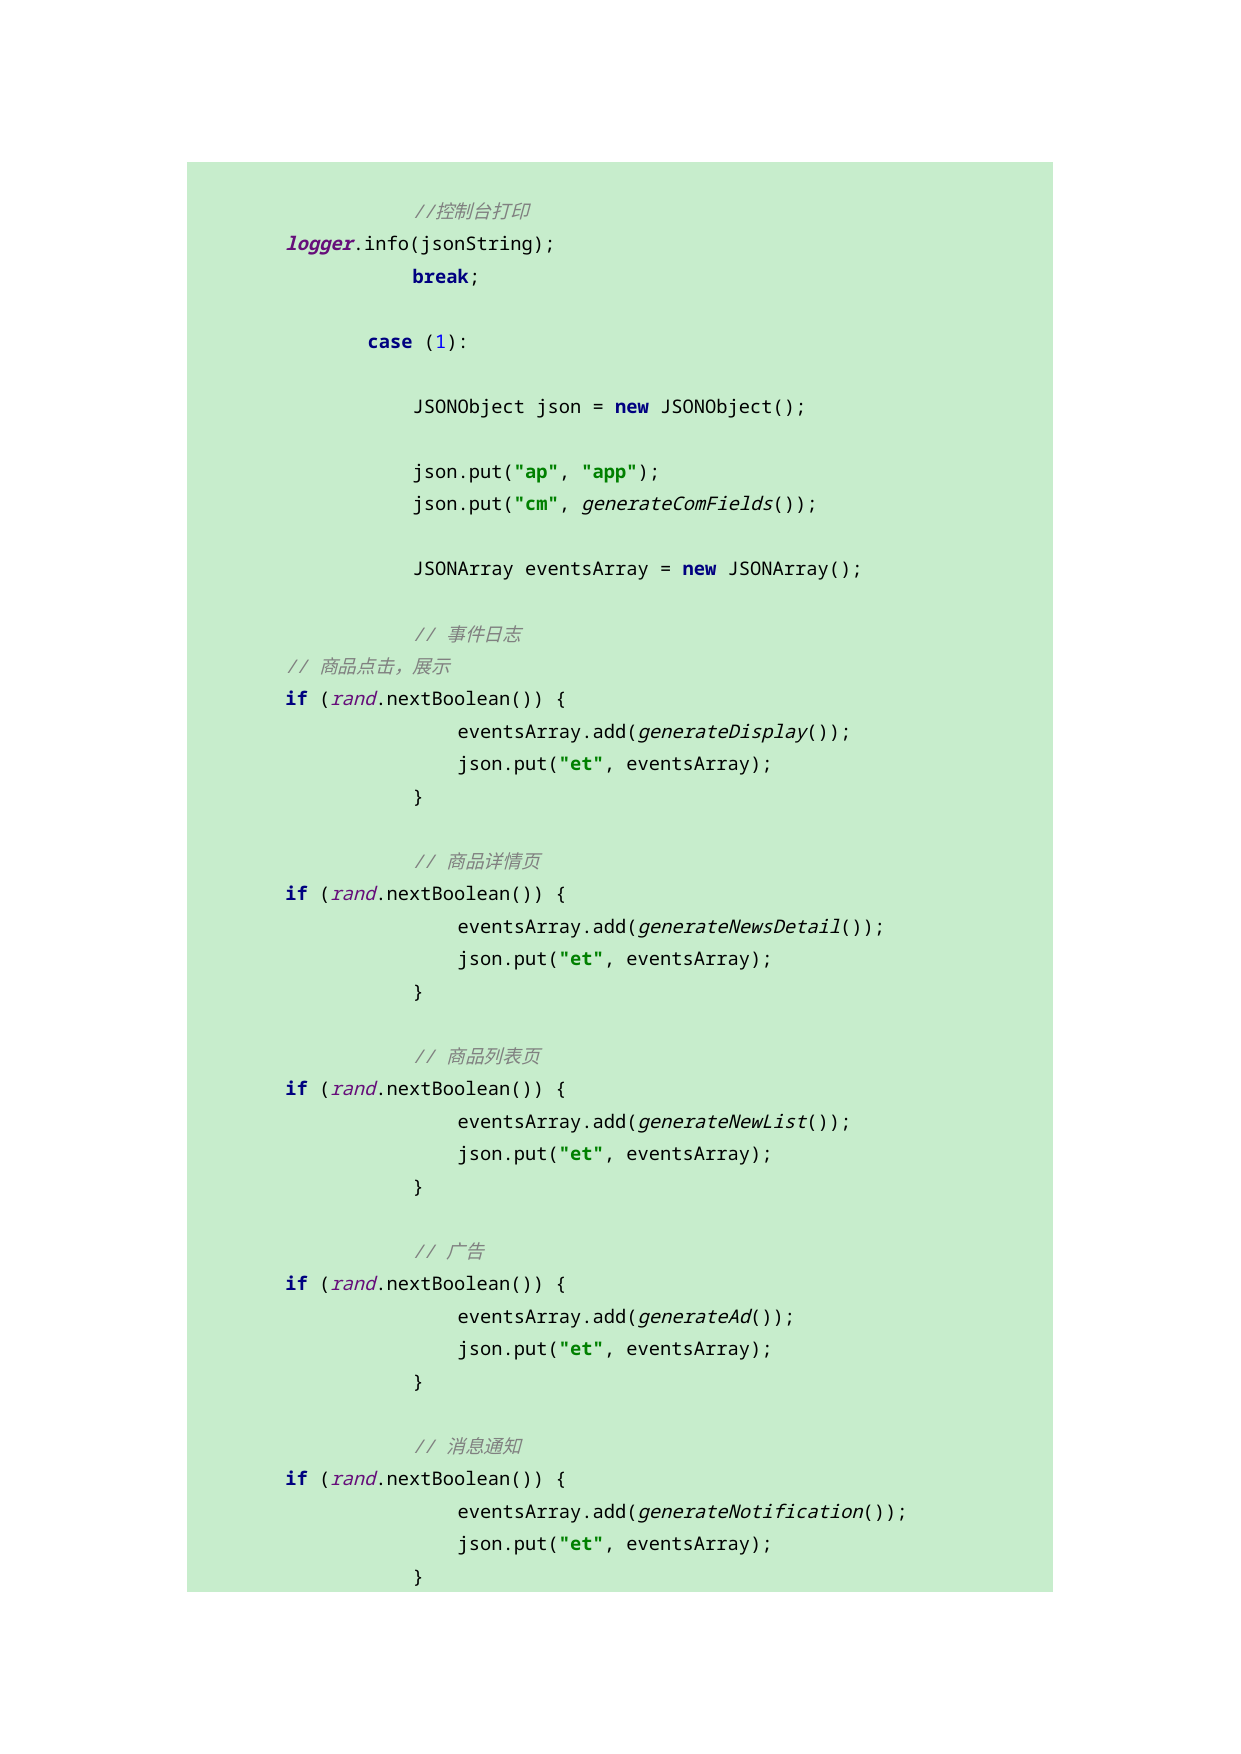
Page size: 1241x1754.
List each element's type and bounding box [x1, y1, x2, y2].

text [187, 162, 1053, 1592]
